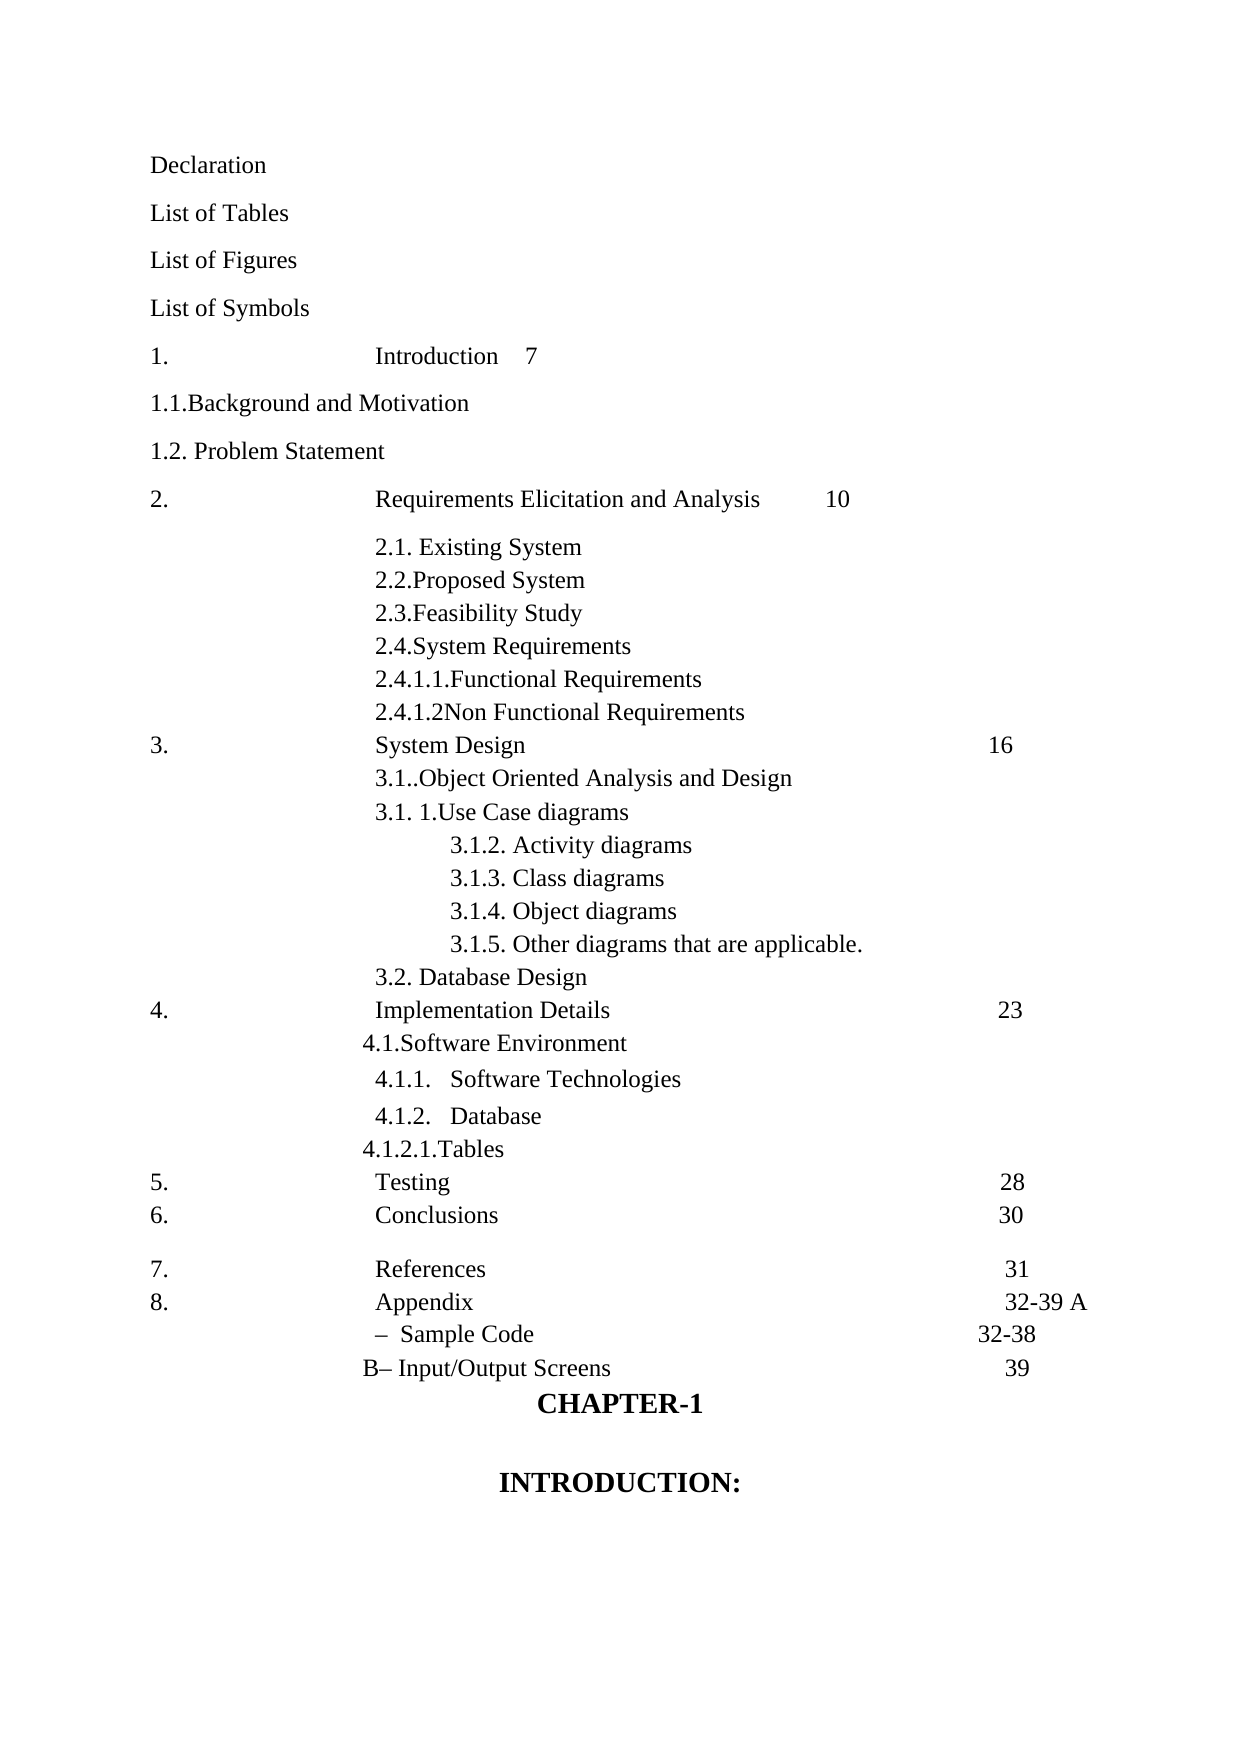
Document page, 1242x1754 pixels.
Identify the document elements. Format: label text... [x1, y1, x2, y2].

list 1.Use Case diagrams [375, 797, 1090, 825]
list Testing 28 [150, 1167, 1090, 1196]
text 2.4.System Requirements [375, 631, 1090, 660]
list Introduction 7 [150, 341, 1090, 369]
text 2.4.1.1.Functional Requirements [375, 664, 1090, 693]
list Database Design [375, 962, 1090, 991]
list Appendix 32-39 A – Sample Code 32-38 [150, 1287, 1090, 1348]
subtitle CHAPTER-1 [150, 1386, 1090, 1419]
list Software Technologies [375, 1064, 1090, 1093]
text List of Tables [150, 198, 1090, 226]
list Implementation Details 23 [150, 995, 1090, 1024]
list Class diagrams [450, 863, 1090, 892]
list Conclusions 30 [150, 1201, 1090, 1229]
text List of Symbols [150, 293, 1090, 322]
text 3.1..Object Oriented Analysis and Design [375, 763, 1090, 792]
list Object diagrams [450, 896, 1090, 925]
list System Design 16 [150, 730, 1090, 759]
text 1.2. Problem Statement [150, 436, 1090, 465]
text Declaration [150, 150, 1090, 179]
list Other diagrams that are applicable. [450, 929, 1090, 958]
text List of Figures [150, 245, 1090, 274]
text B– Input/Output Screens 39 [362, 1353, 1090, 1381]
text 2.4.1.2Non Functional Requirements [375, 697, 1090, 726]
list Existing System [375, 532, 1090, 560]
list Activity diagrams [450, 830, 1090, 858]
text 4.1.2.1.Tables [362, 1134, 1090, 1163]
text 4.1.Software Environment [362, 1028, 1090, 1057]
text 1.1.Background and Motivation [150, 388, 1090, 417]
list References 31 [150, 1254, 1090, 1283]
text INTRODUCTION: [150, 1465, 1090, 1499]
list Database [375, 1101, 1090, 1130]
text 2.2.Proposed System [375, 565, 1090, 593]
list Requirements Elicitation and Analysis 10 [150, 484, 1090, 513]
text 2.3.Feasibility Study [375, 598, 1090, 627]
